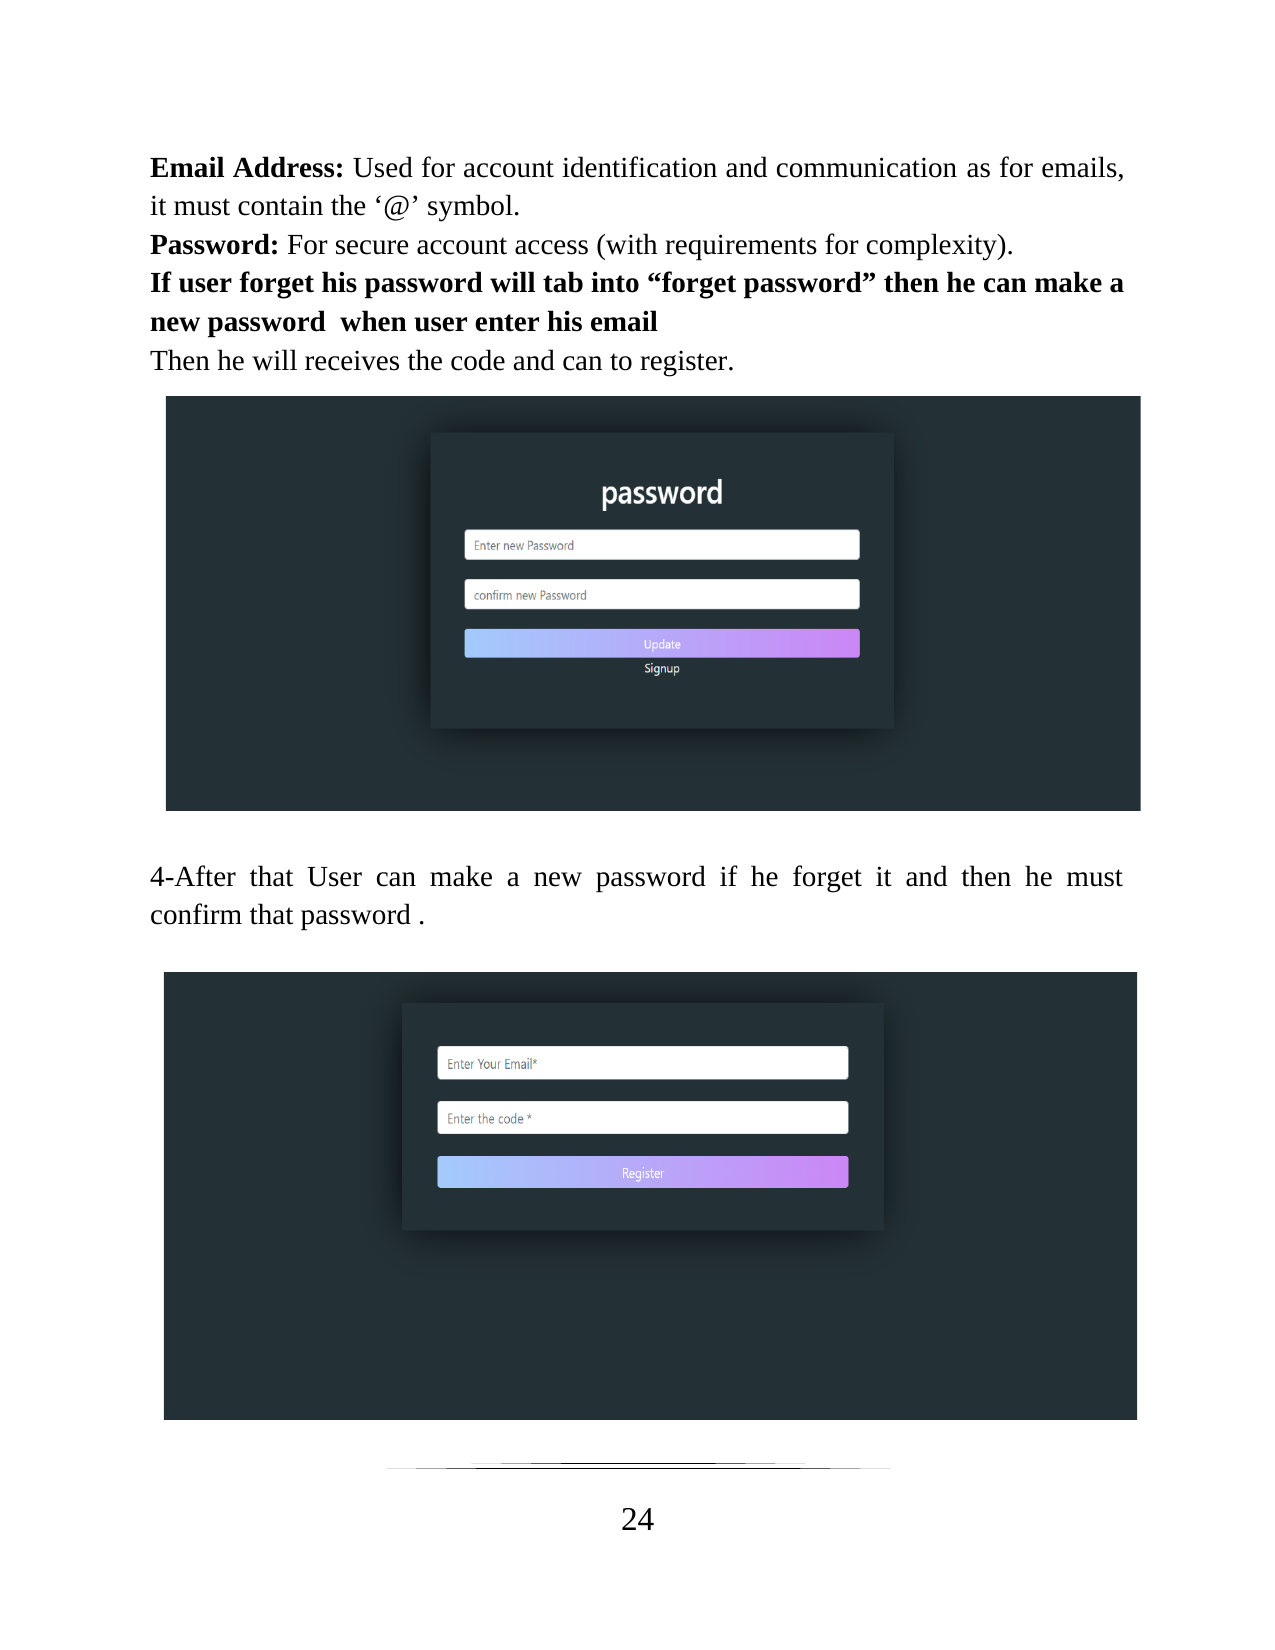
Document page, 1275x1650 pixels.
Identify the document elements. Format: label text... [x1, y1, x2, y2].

text 4-After that User can make a new password if he forget it and then he must confirm that password . [150, 859, 1125, 931]
picture [163, 972, 1138, 1420]
picture [165, 396, 1141, 811]
text Email Address: Used for account identification and communication as for emails, it must contain the ‘@’ symbol. [150, 150, 1125, 222]
text Then he will receives the code and can to register. [150, 343, 1125, 376]
text Password: For secure account access (with requirements for complexity). [150, 227, 1125, 261]
text If user forget his password will tab into “forget password” then he can make a new password when user enter his email [150, 266, 1125, 338]
